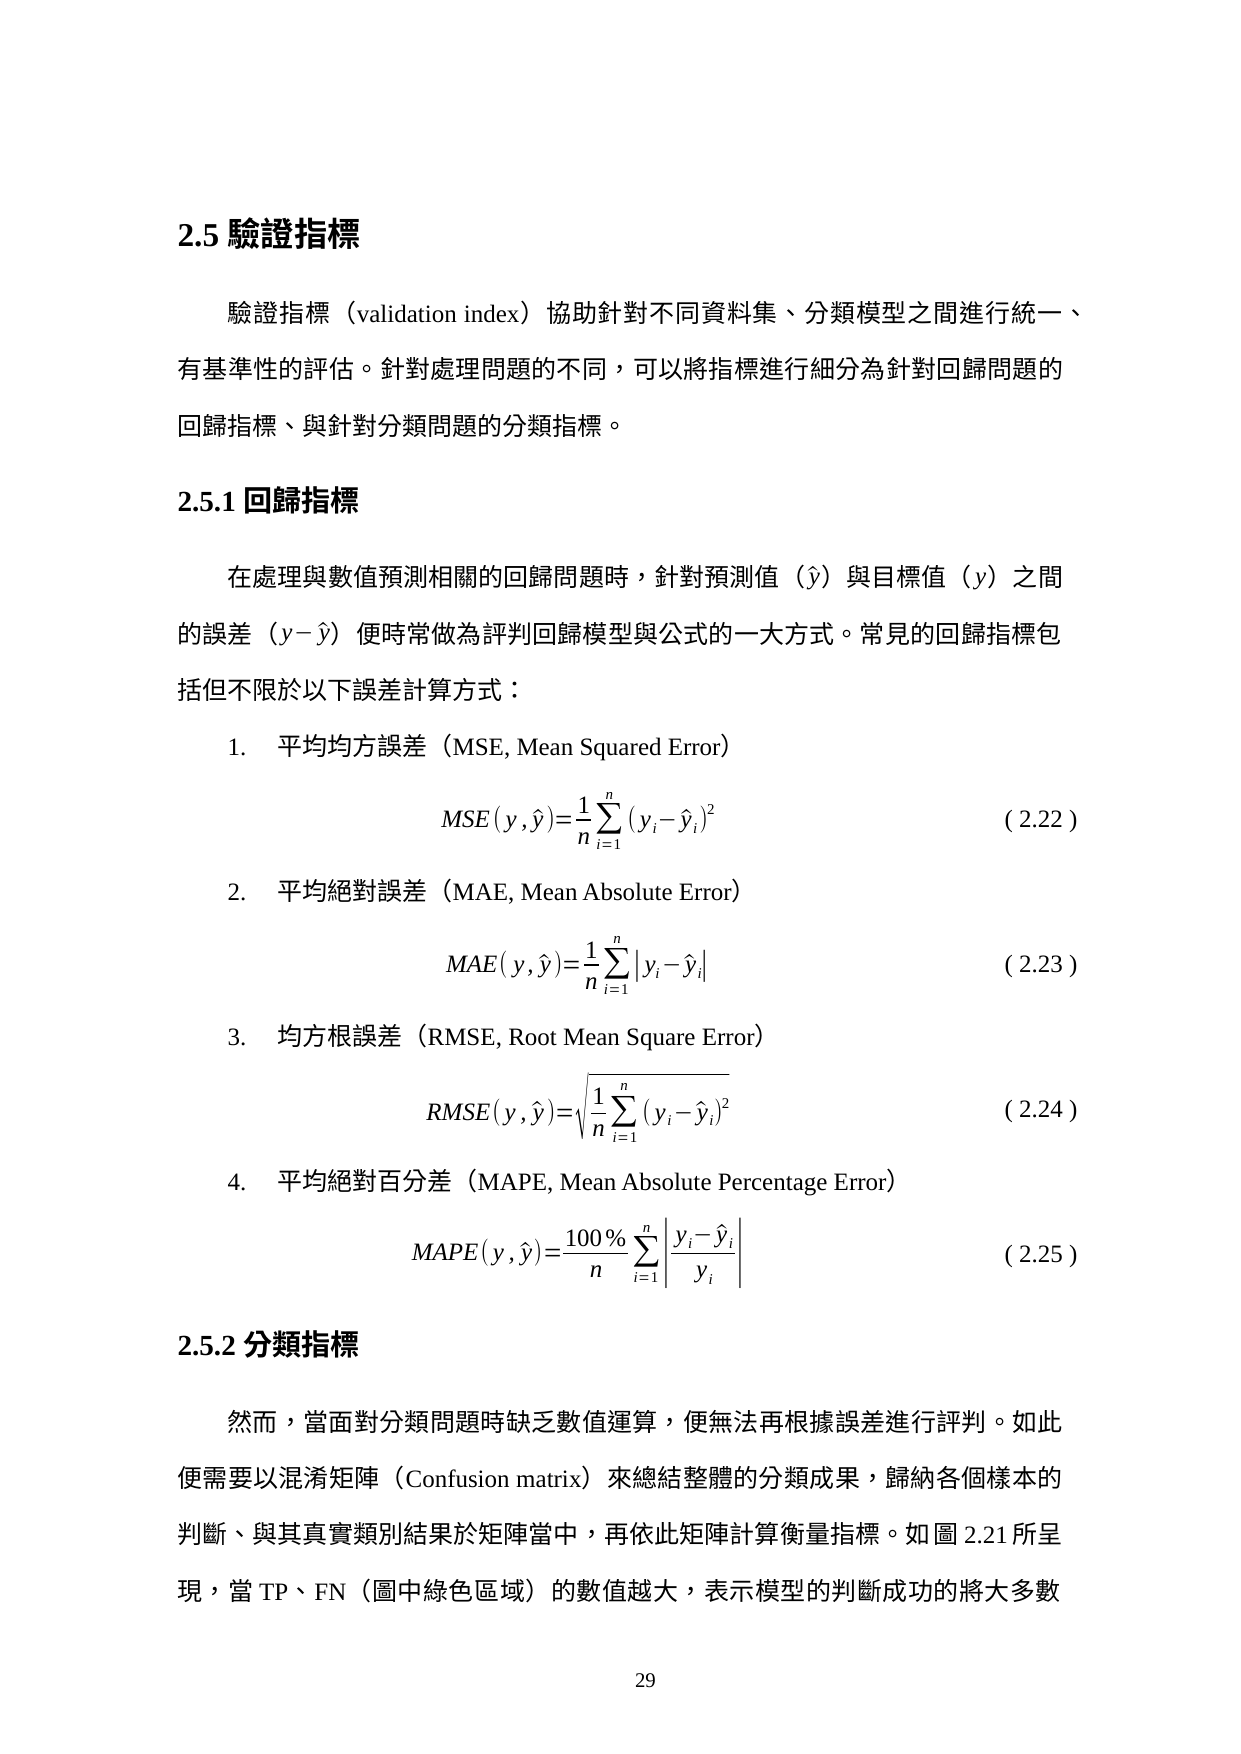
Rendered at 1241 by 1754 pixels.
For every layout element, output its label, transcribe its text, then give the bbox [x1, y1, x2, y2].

text ( 2.25 ) [177, 1216, 1063, 1291]
text ( 2.24 ) [177, 1071, 1063, 1146]
list 平均均方誤差（MSE, Mean Squared Error） [227, 725, 1063, 763]
text ( 2.23 ) [177, 926, 1063, 1001]
text ( 2.22 ) [177, 781, 1063, 856]
list 均方根誤差（RMSE, Root Mean Square Error） [227, 1015, 1063, 1053]
text 在處理與數值預測相關的回歸問題時，針對預測值（）與目標值（）之間的誤差（）便時常做為評判回歸模型與公式的一大方式。常見的回歸指標包括但不限於以下誤差計算方式： [177, 557, 1063, 707]
list 平均絕對百分差（MAPE, Mean Absolute Percentage Error） [227, 1160, 1063, 1198]
text 驗證指標（validation index）協助針對不同資料集、分類模型之間進行統一、有基準性的評估。針對處理問題的不同，可以將指標進行細分為針對回歸問題的回歸指標、與針對分類問題的分類指標。 [177, 293, 1063, 443]
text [177, 1402, 1063, 1608]
subtitle 回歸指標 [177, 461, 1063, 536]
list 平均絕對誤差（MAE, Mean Absolute Error） [227, 870, 1063, 908]
subtitle 驗證指標 [177, 194, 1063, 269]
subtitle 分類指標 [177, 1305, 1063, 1380]
